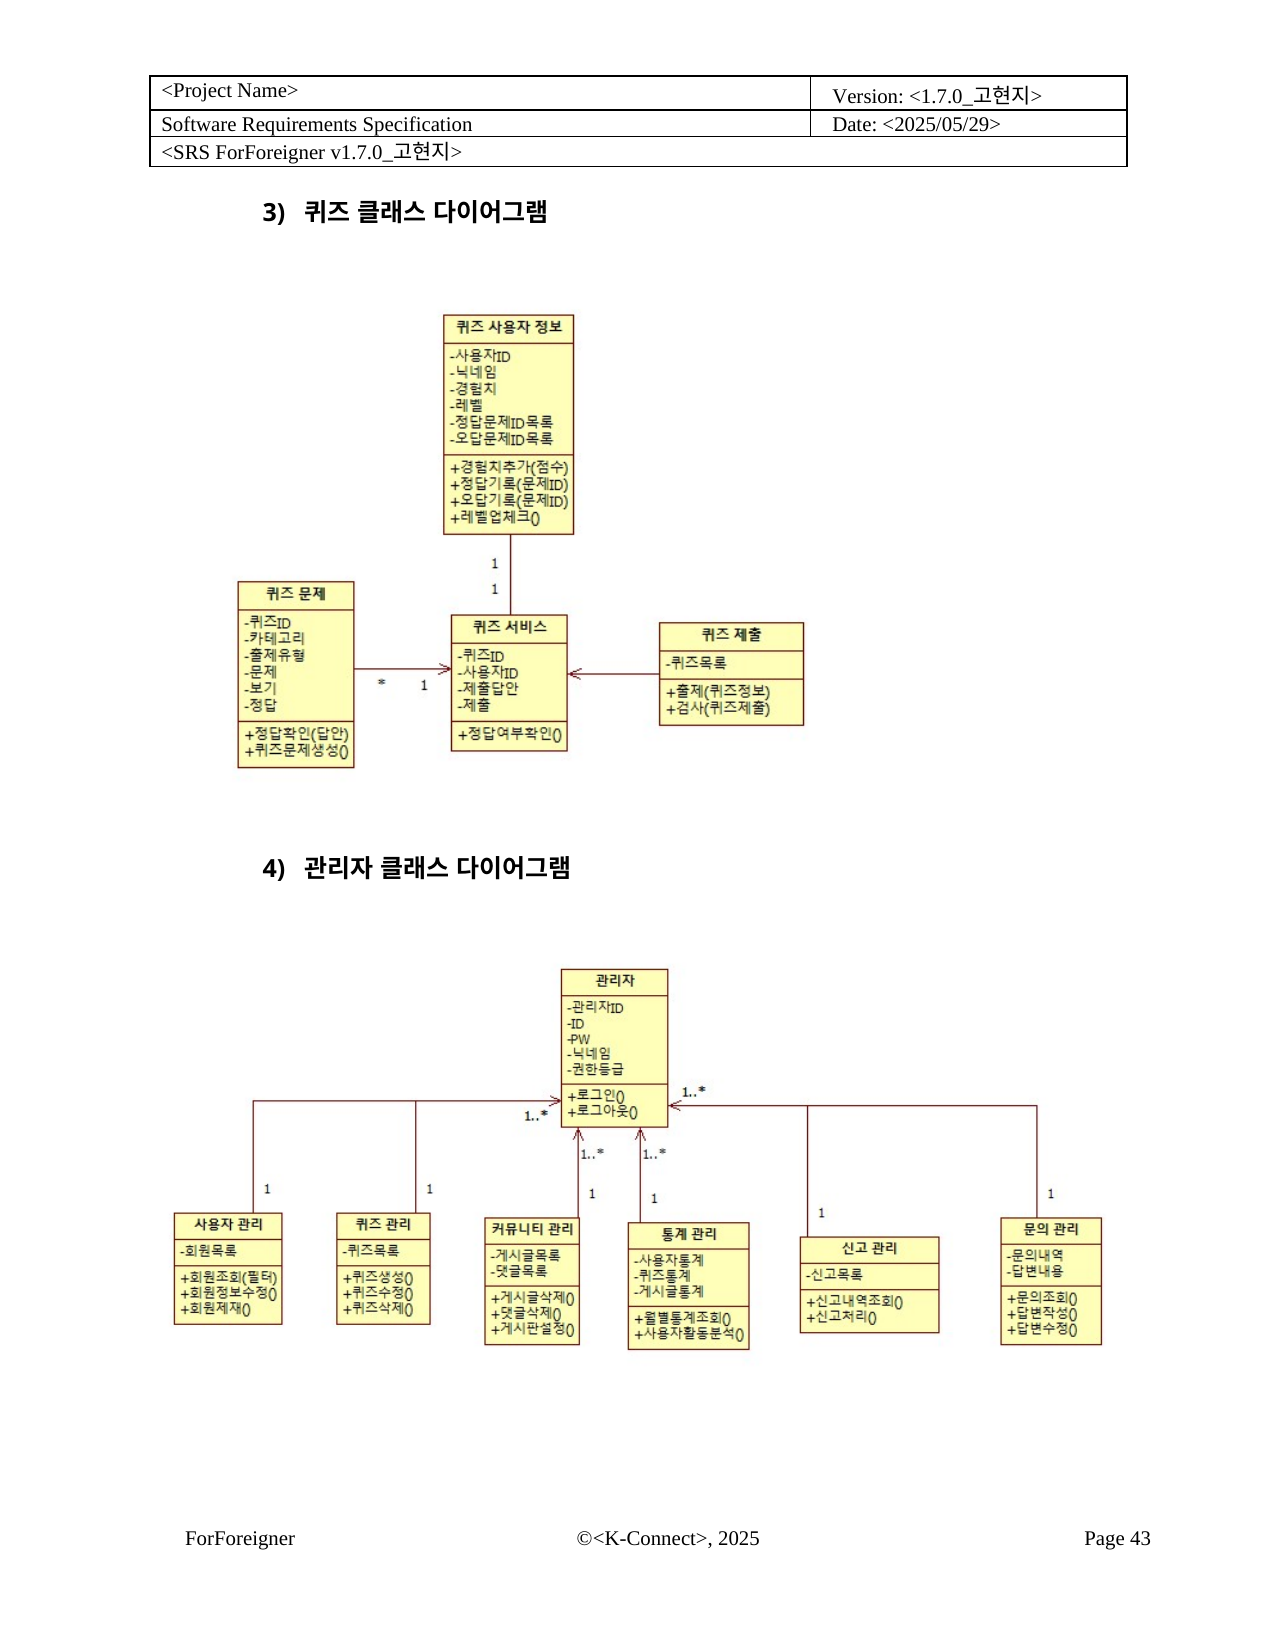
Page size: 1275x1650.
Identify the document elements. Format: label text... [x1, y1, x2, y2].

picture [150, 945, 1125, 1374]
list 관리자 클래스 다이어그램 [262, 848, 1125, 885]
list 퀴즈 클래스 다이어그램 [262, 192, 1125, 228]
picture [212, 289, 830, 794]
